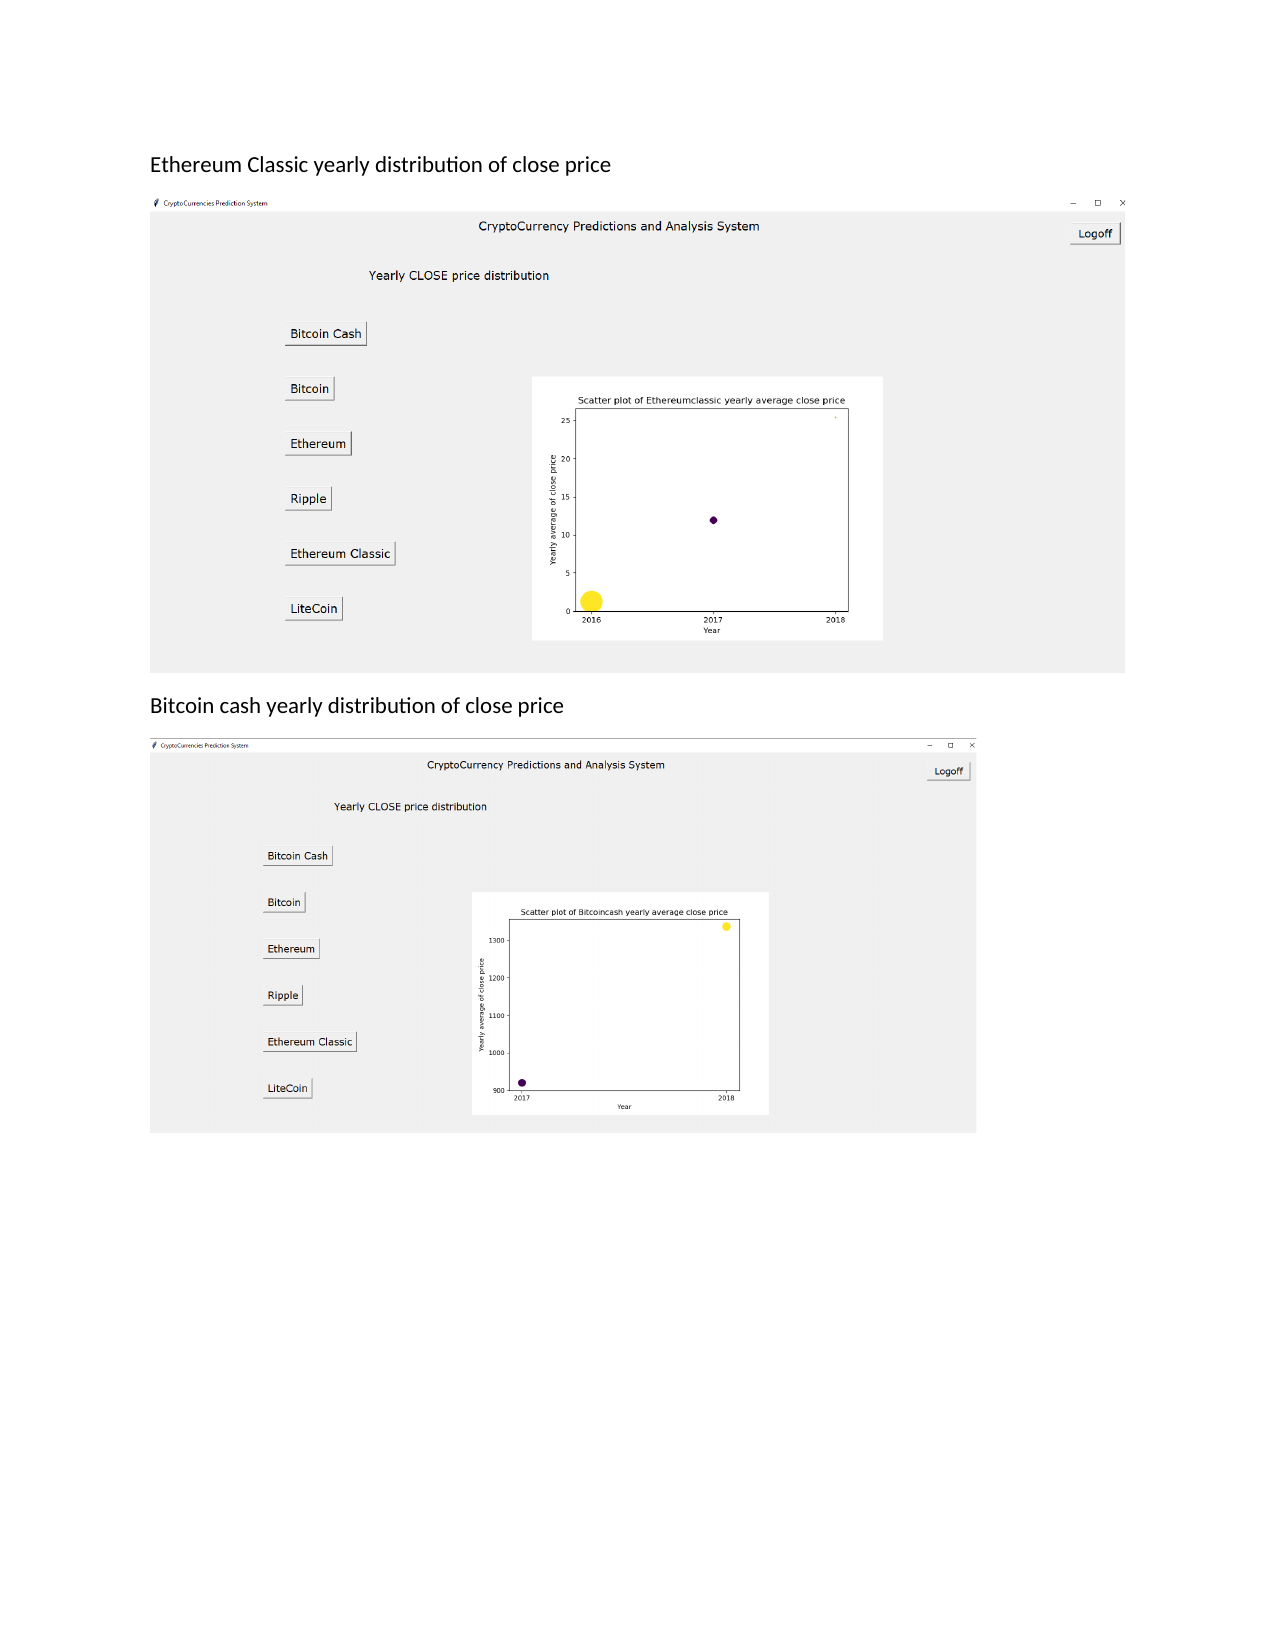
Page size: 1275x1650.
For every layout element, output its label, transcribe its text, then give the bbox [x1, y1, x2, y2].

text Ethereum Classic yearly distribution of close price [150, 150, 1125, 178]
text Bitcoin cash yearly distribution of close price [150, 692, 1125, 720]
picture [150, 738, 977, 1133]
picture [150, 196, 1125, 673]
